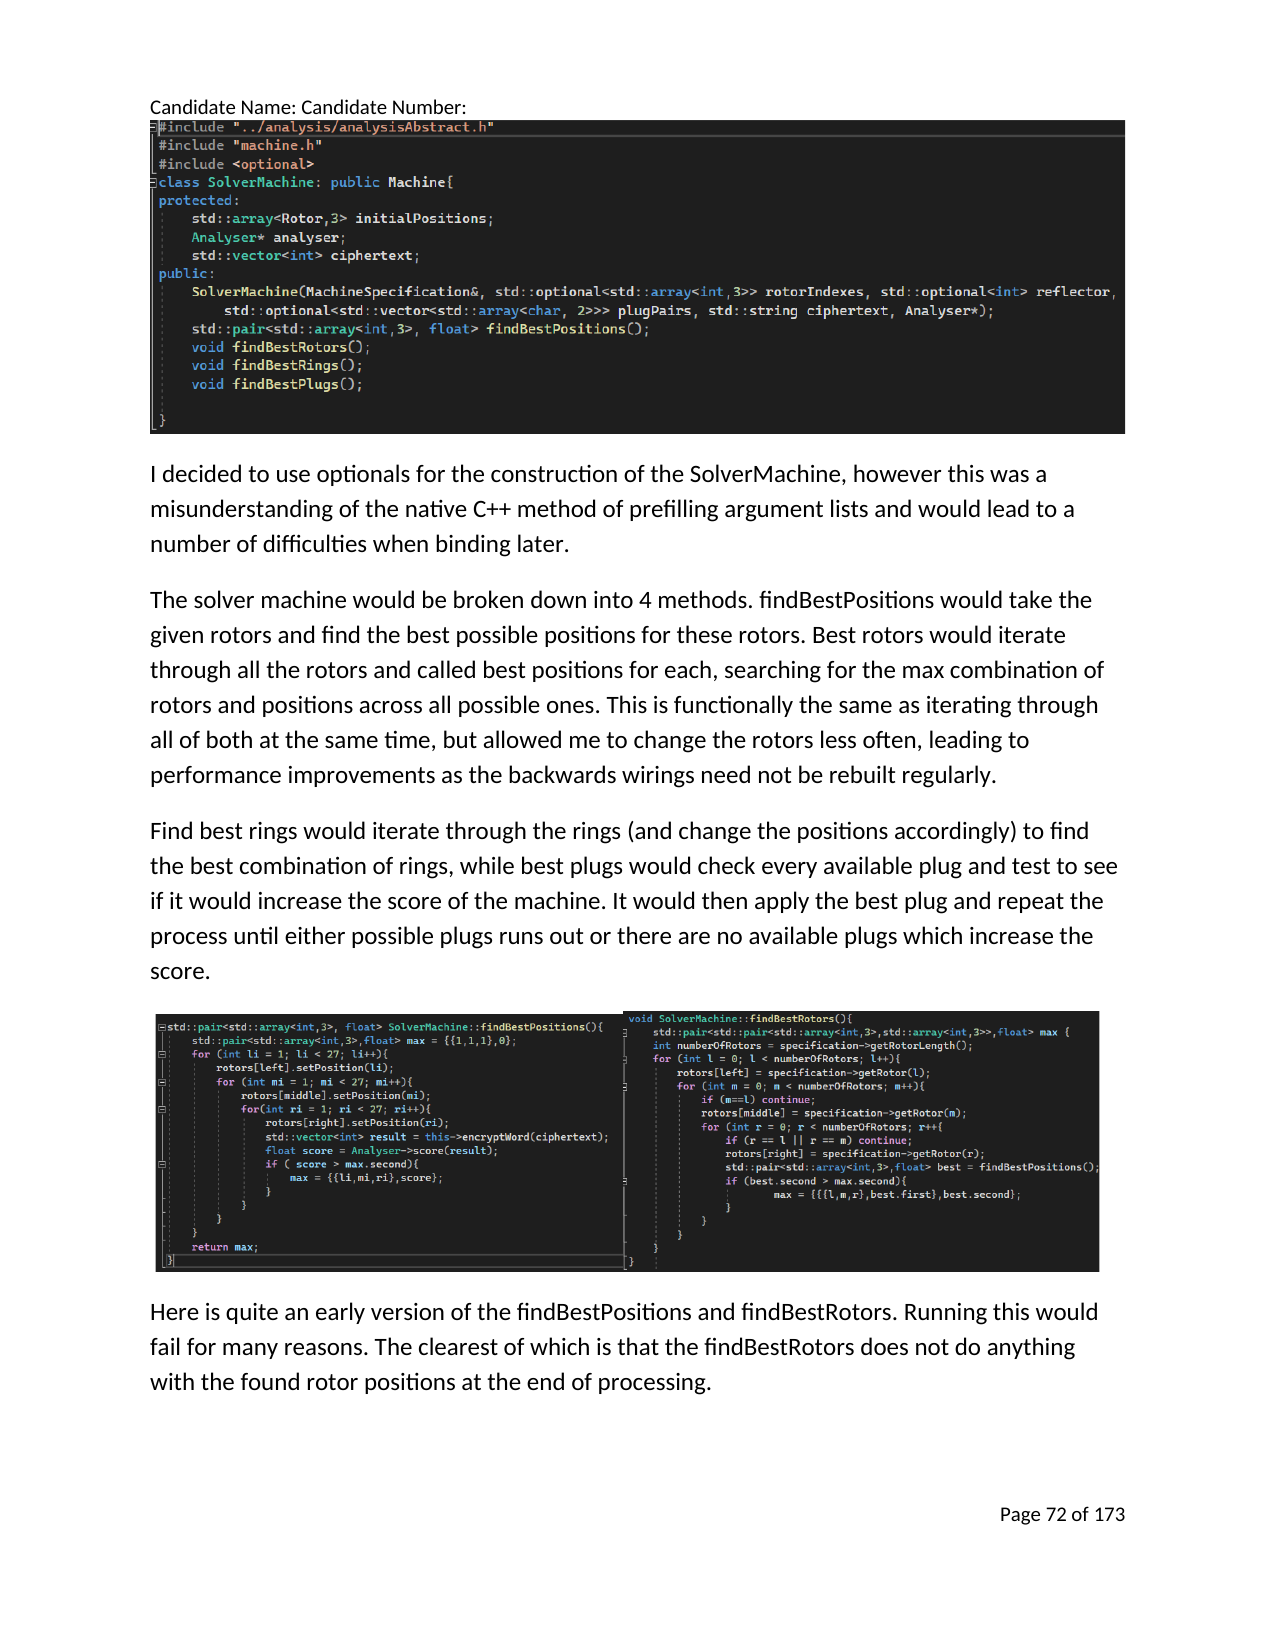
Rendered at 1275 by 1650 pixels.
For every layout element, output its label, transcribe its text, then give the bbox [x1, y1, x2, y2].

text Here is quite an early version of the findBestPositions and findBestRotors. Running this would fail for many reasons. The clearest of which is that the findBestRotors does not do anything with the found rotor positions at the end of processing. [150, 1296, 1125, 1397]
picture [150, 120, 1125, 434]
text Find best rings would iterate through the rings (and change the positions accordingly) to find the best combination of rings, while best plugs would check every available plug and test to see if it would increase the score of the machine. It would then apply the best plug and repeat the process until either possible plugs runs out or there are no available plugs which increase the score. [150, 815, 1125, 986]
text The solver machine would be broken down into 4 methods. findBestPositions would take the given rotors and find the best possible positions for these rotors. Best rotors would iterate through all the rotors and called best positions for each, searching for the max combination of rotors and positions across all possible ones. This is functionally the same as iterating through all of both at the same time, but allowed me to change the rotors less often, leading to performance improvements as the backwards wirings need not be rebuilt regularly. [150, 584, 1125, 790]
text I decided to use optionals for the construction of the SolverMachine, however this was a misunderstanding of the native C++ method of prefilling argument lists and would lead to a number of difficulties when binding later. [150, 459, 1125, 559]
picture [155, 1011, 1100, 1272]
